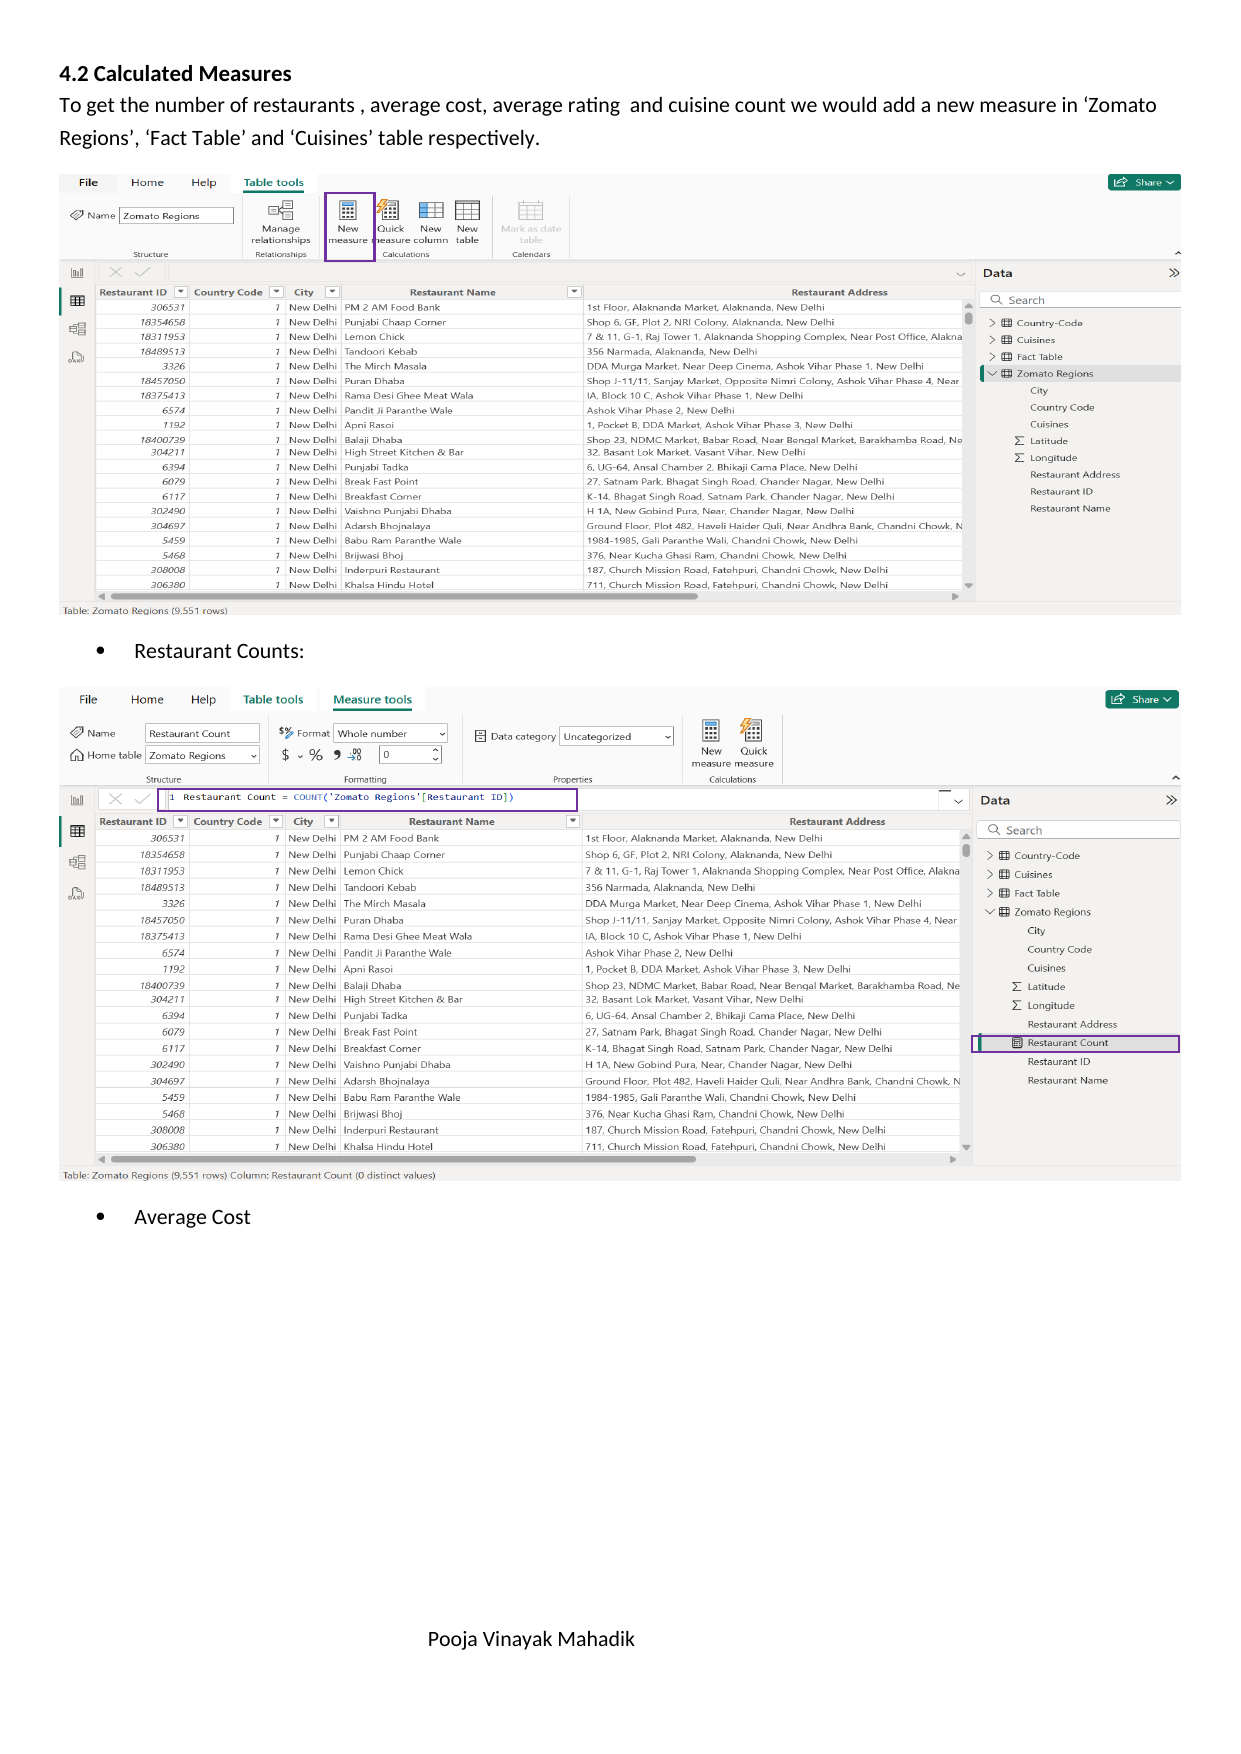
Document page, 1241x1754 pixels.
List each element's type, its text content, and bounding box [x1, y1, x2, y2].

picture [59, 687, 1182, 1181]
list Restaurant Counts: [97, 637, 1181, 664]
list Average Cost [97, 1203, 1181, 1230]
text To get the number of restaurants , average cost, average rating and cuisine count we would add a new measure in ‘Zomato Regions’, ‘Fact Table’ and ‘Cuisines’ table respectively. [59, 91, 1181, 151]
picture [59, 174, 1182, 615]
subtitle 4.2 Calculated Measures [59, 59, 1181, 87]
